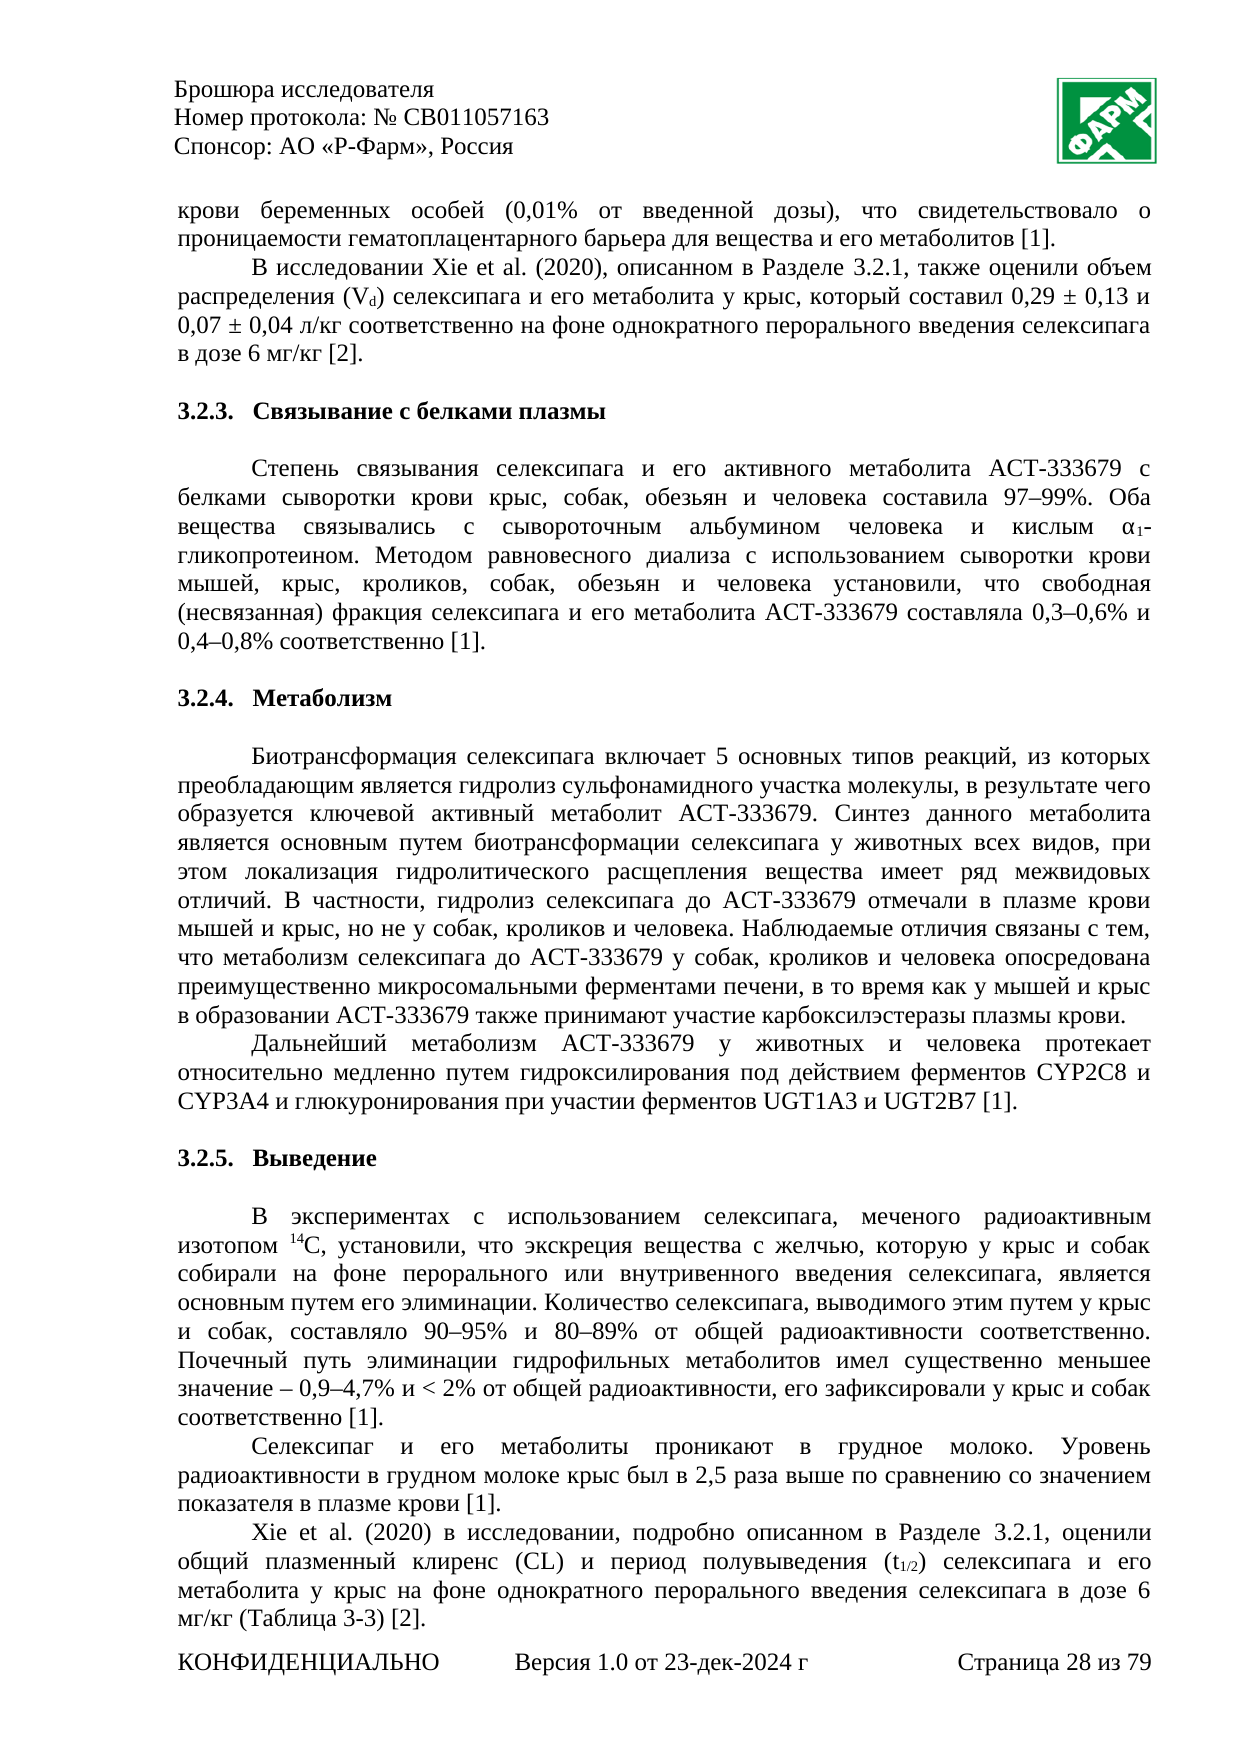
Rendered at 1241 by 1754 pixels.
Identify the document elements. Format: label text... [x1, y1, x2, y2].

text Xie et al. (2020) в исследовании, подробно описанном в Разделе 3.2.1, оценили общий плазменный клиренс (СL) и период полувыведения (t1/2) селексипага и его метаболита у крыс на фоне однократного перорального введения селексипага в дозе 6 мг/кг (Таблица 3-1) [2]. [177, 1517, 1152, 1632]
text Дальнейший метаболизм ACT-333679 у животных и человека протекает относительно медленно путем гидроксилирования под действием ферментов CYP2C8 и CYP3A4 и глюкуронирования при участии ферментов UGT1A3 и UGT2B7 [1]. [177, 1028, 1152, 1115]
text Селексипаг и его метаболиты проникают в грудное молоко. Уровень радиоактивности в грудном молоке крыс был в 2,5 раза выше по сравнению со значением показателя в плазме крови [1]. [177, 1431, 1152, 1517]
text Биотрансформация селексипага включает 5 основных типов реакций, из которых преобладающим является гидролиз сульфонамидного участка молекулы, в результате чего образуется ключевой активный метаболит ACT-333679. Синтез данного метаболита является основным путем биотрансформации селексипага у животных всех видов, при этом локализация гидролитического расщепления вещества имеет ряд межвидовых отличий. В частности, гидролиз селексипага до ACT-333679 отмечали в плазме крови мышей и крыс, но не у собак, кроликов и человека. Наблюдаемые отличия связаны с тем, что метаболизм селексипага до ACT-333679 у собак, кроликов и человека опосредована преимущественно микросомальными ферментами печени, в то время как у мышей и крыс в образовании ACT-333679 также принимают участие карбоксилэстеразы плазмы крови. [177, 741, 1152, 1028]
subtitle Метаболизм [177, 683, 1152, 712]
subtitle Связывание с белками плазмы [177, 396, 1152, 425]
subtitle Выведение [177, 1143, 1152, 1172]
picture [1052, 73, 1159, 166]
text В экспериментах с использованием селексипага, меченого радиоактивным изотопом 14С, установили, что экскреция вещества с желчью, которую у крыс и собак собирали на фоне перорального или внутривенного введения селексипага, является основным путем его элиминации. Количество селексипага, выводимого этим путем у крыс и собак, составляло 90–95% и 80–89% от общей радиоактивности соответственно. Почечный путь элиминации гидрофильных метаболитов имел существенно меньшее значение – 0,9–4,7% и < 2% от общей радиоактивности, его зафиксировали у крыс и собак соответственно [1]. [177, 1201, 1152, 1431]
text В исследовании Xie et al. (2020), описанном в Разделе 3.2.1, также оценили объем распределения (Vd) селексипага и его метаболита у крыс, который составил 0,29 ± 0,13 и 0,07 ± 0,04 л/кг соответственно на фоне однократного перорального введения селексипага в дозе 6 мг/кг [2]. [177, 252, 1152, 367]
text Степень связывания селексипага и его активного метаболита ACT-333679 с белками сыворотки крови крыс, собак, обезьян и человека составила 97–99%. Оба вещества связывались с сывороточным альбумином человека и кислым α1-гликопротеином. Методом равновесного диализа с использованием сыворотки крови мышей, крыс, кроликов, собак, обезьян и человека установили, что свободная (несвязанная) фракция селексипага и его метаболита ACT-333679 составляла 0,3–0,6% и 0,4–0,8% соответственно [1]. [177, 453, 1152, 655]
